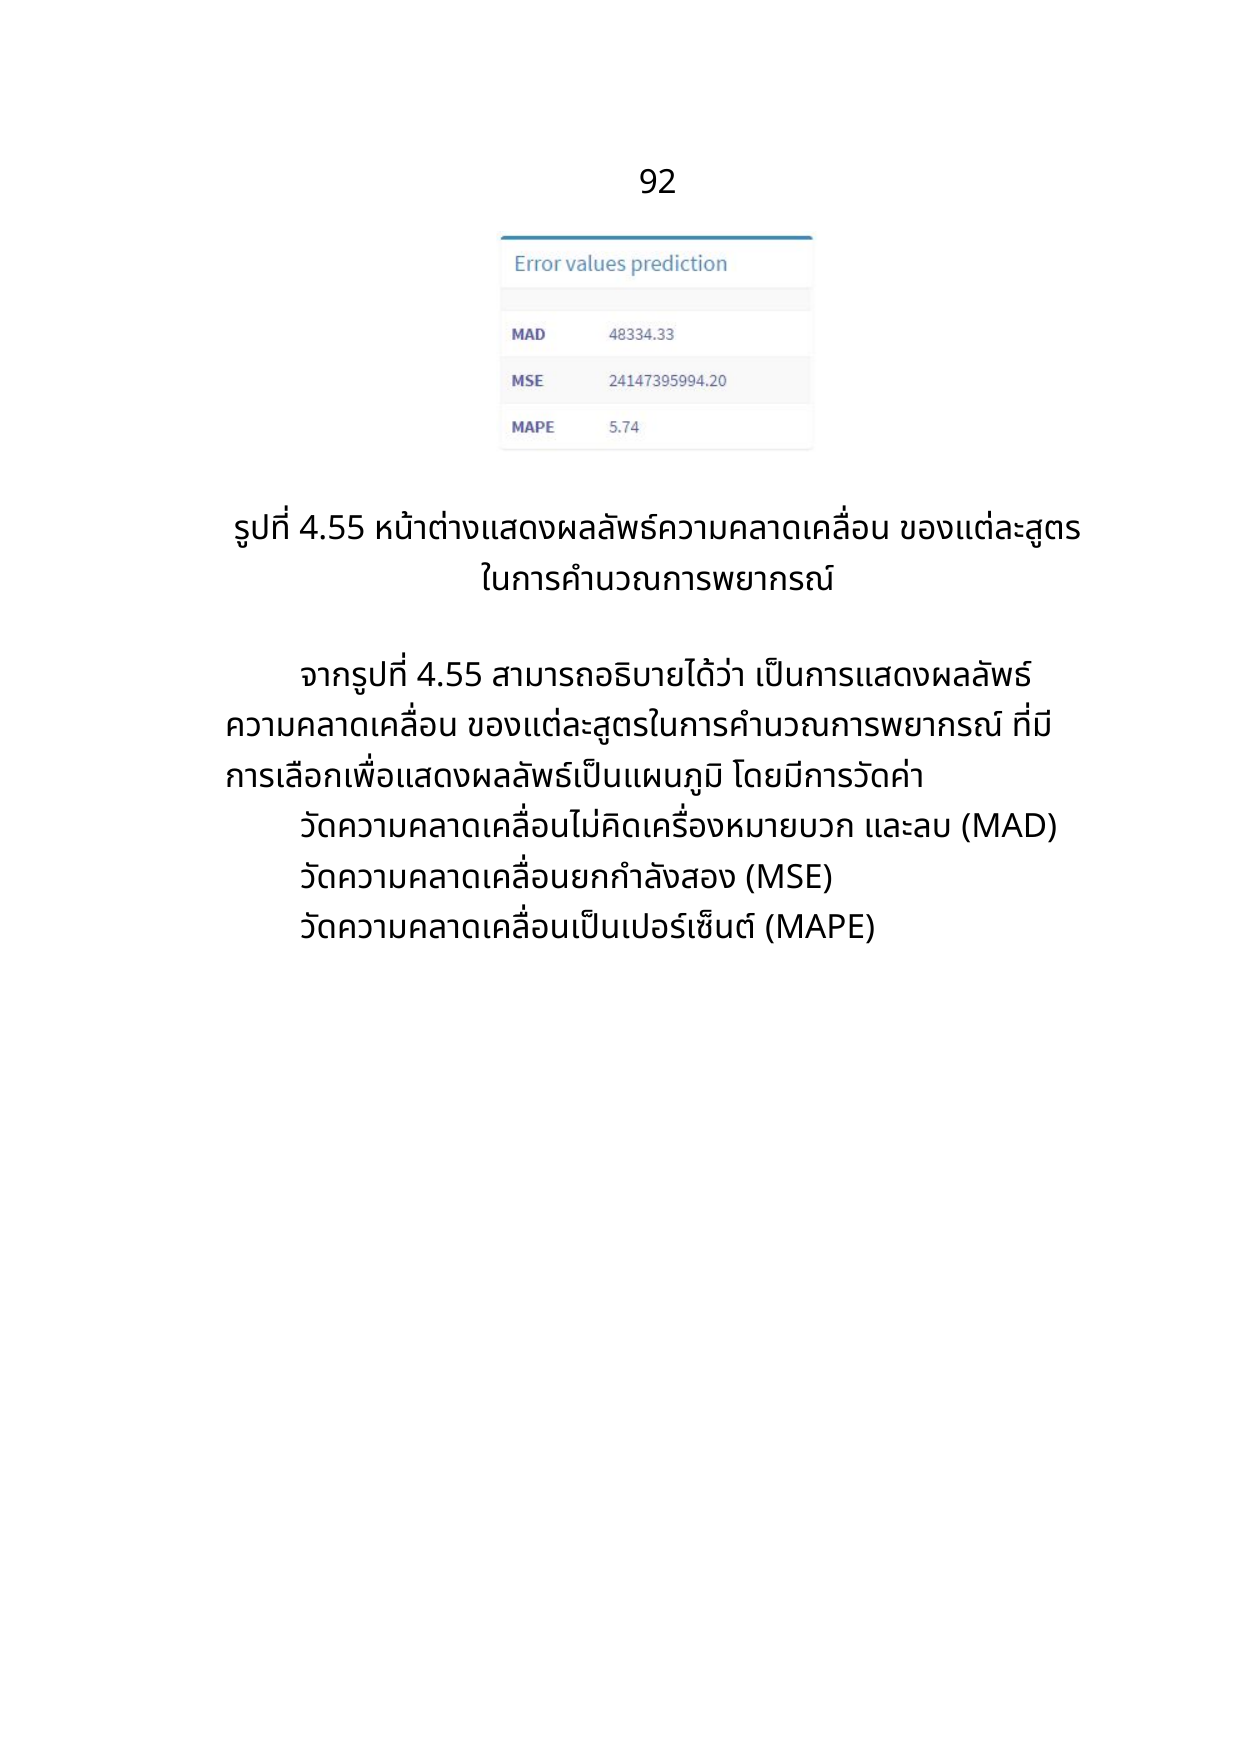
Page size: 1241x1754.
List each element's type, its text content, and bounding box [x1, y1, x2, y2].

text จากรูปที่ 4.55 สามารถอธิบายได้ว่า เป็นการแสดงผลลัพธ์ความคลาดเคลื่อน ของแต่ละสูตรในการคำนวณการพยากรณ์ ที่มีการเลือกเพื่อแสดงผลลัพธ์เป็นแผนภูมิ โดยมีการวัดค่า [225, 651, 1090, 802]
text วัดความคลาดเคลื่อนไม่คิดเครื่องหมายบวก และลบ (MAD) [225, 802, 1090, 853]
text วัดความคลาดเคลื่อนเป็นเปอร์เซ็นต์ (MAPE) [225, 903, 1090, 954]
text รูปที่ 4.55 หน้าต่างแสดงผลลัพธ์ความคลาดเคลื่อน ของแต่ละสูตรในการคำนวณการพยากรณ์ [225, 504, 1090, 605]
picture [496, 231, 819, 459]
text วัดความคลาดเคลื่อนยกกำลังสอง (MSE) [225, 853, 1090, 903]
